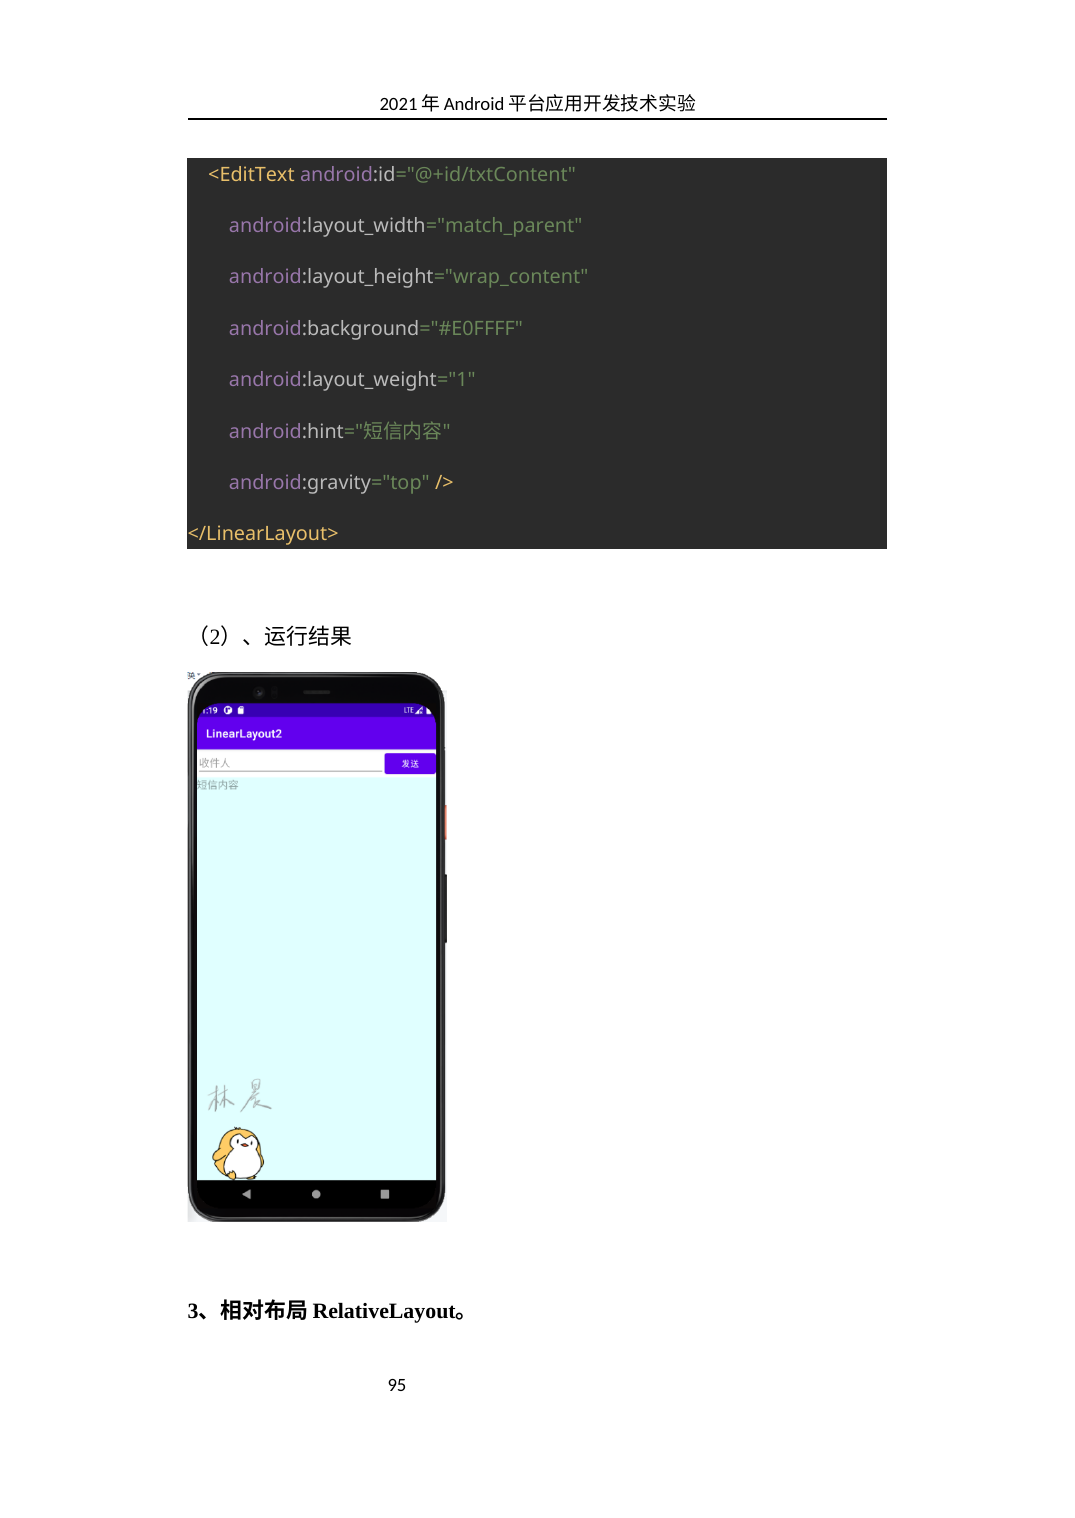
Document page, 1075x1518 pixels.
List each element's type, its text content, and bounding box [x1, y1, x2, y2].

text android:layout_height="wrap_content" [187, 260, 887, 293]
list 相对布局RelativeLayout。 [187, 1293, 887, 1325]
text android:layout_weight="1" [187, 363, 887, 395]
text android:background="#E0FFFF" [187, 311, 887, 344]
text <EditText android:id="@+id/txtContent" [187, 158, 887, 190]
text android:layout_width="match_parent" [187, 209, 887, 241]
text android:gravity="top" /> [187, 465, 887, 498]
text android:hint="短信内容" [187, 414, 887, 446]
text </LinearLayout> [187, 517, 887, 549]
picture [187, 672, 447, 1222]
list 、运行结果 [187, 619, 887, 651]
